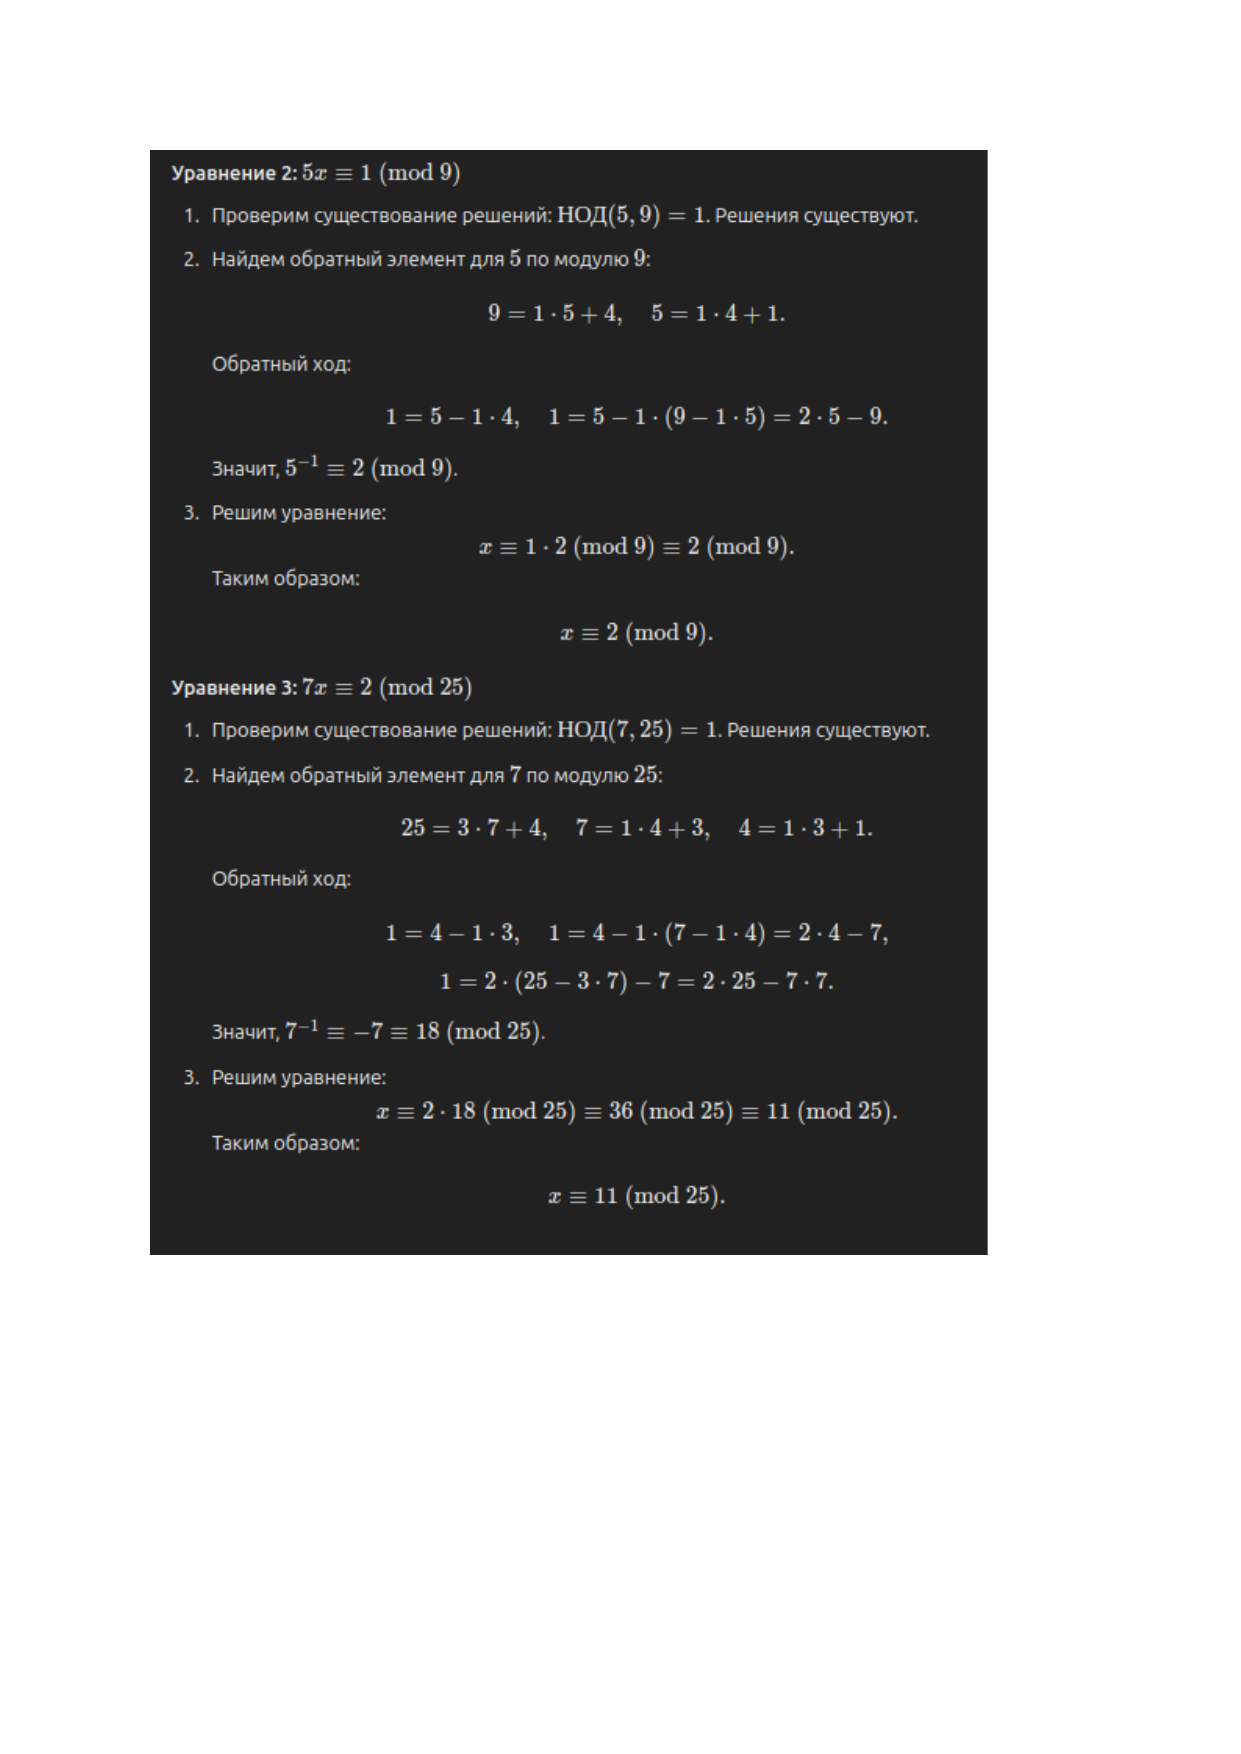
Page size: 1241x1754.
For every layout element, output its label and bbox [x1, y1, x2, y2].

picture [150, 150, 988, 1255]
